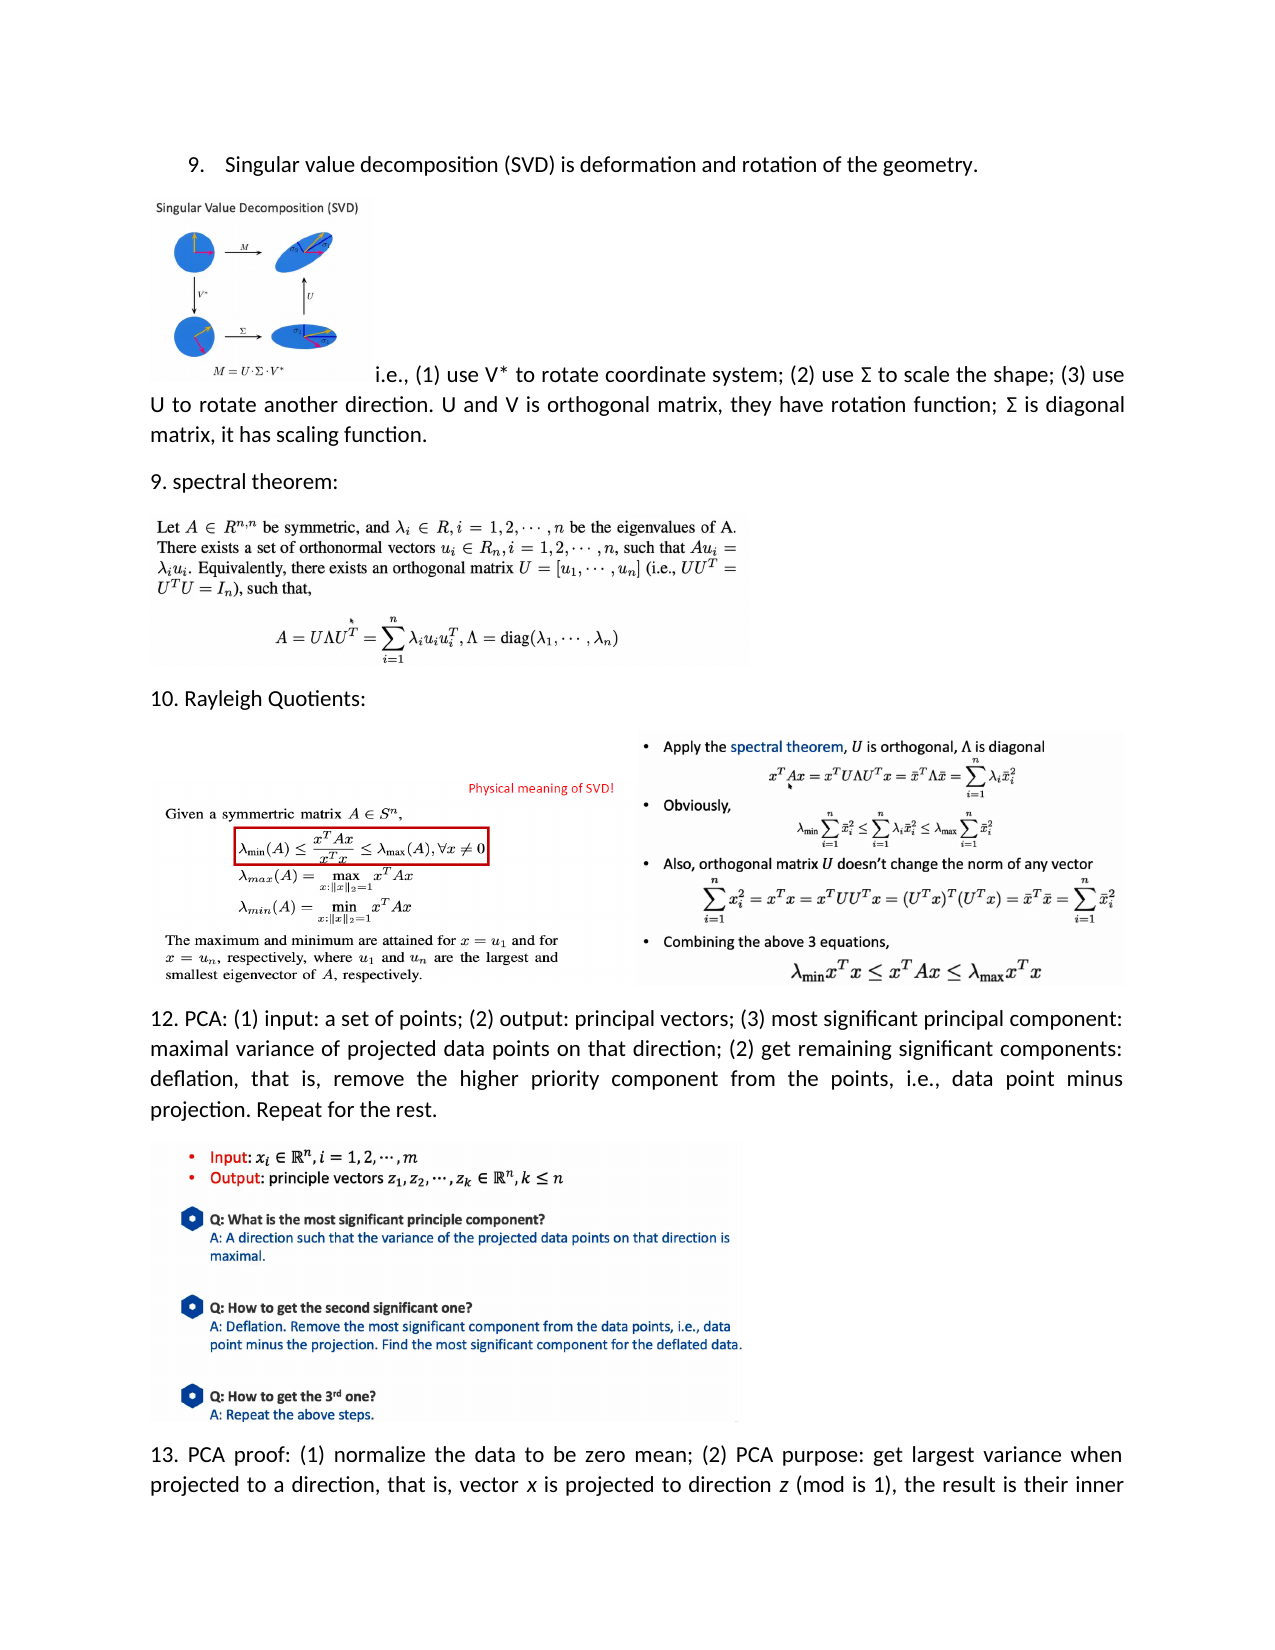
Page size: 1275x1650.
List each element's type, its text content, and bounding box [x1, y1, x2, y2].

picture [150, 1141, 743, 1422]
picture [150, 513, 750, 666]
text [150, 1440, 1125, 1498]
text 9. spectral theorem: [150, 467, 1125, 495]
picture [150, 731, 1125, 986]
text 12. PCA: (1) input: a set of points; (2) output: principal vectors; (3) most significant principal component: maximal variance of projected data points on that direction; (2) get remaining significant components: deflation, that is, remove the higher priority component from the points, i.e., data point minus projection. Repeat for the rest. [150, 1004, 1125, 1123]
text i.e., (1) use V* to rotate coordinate system; (2) use Σ to scale the shape; (3) use U to rotate another direction. U and V is orthogonal matrix, they have rotation function; Σ is diagonal matrix, it has scaling function. [150, 197, 1125, 448]
list Singular value decomposition (SVD) is deformation and rotation of the geometry. [187, 150, 1125, 178]
picture [150, 196, 375, 382]
text 10. Rayleigh Quotients: [150, 684, 1125, 712]
